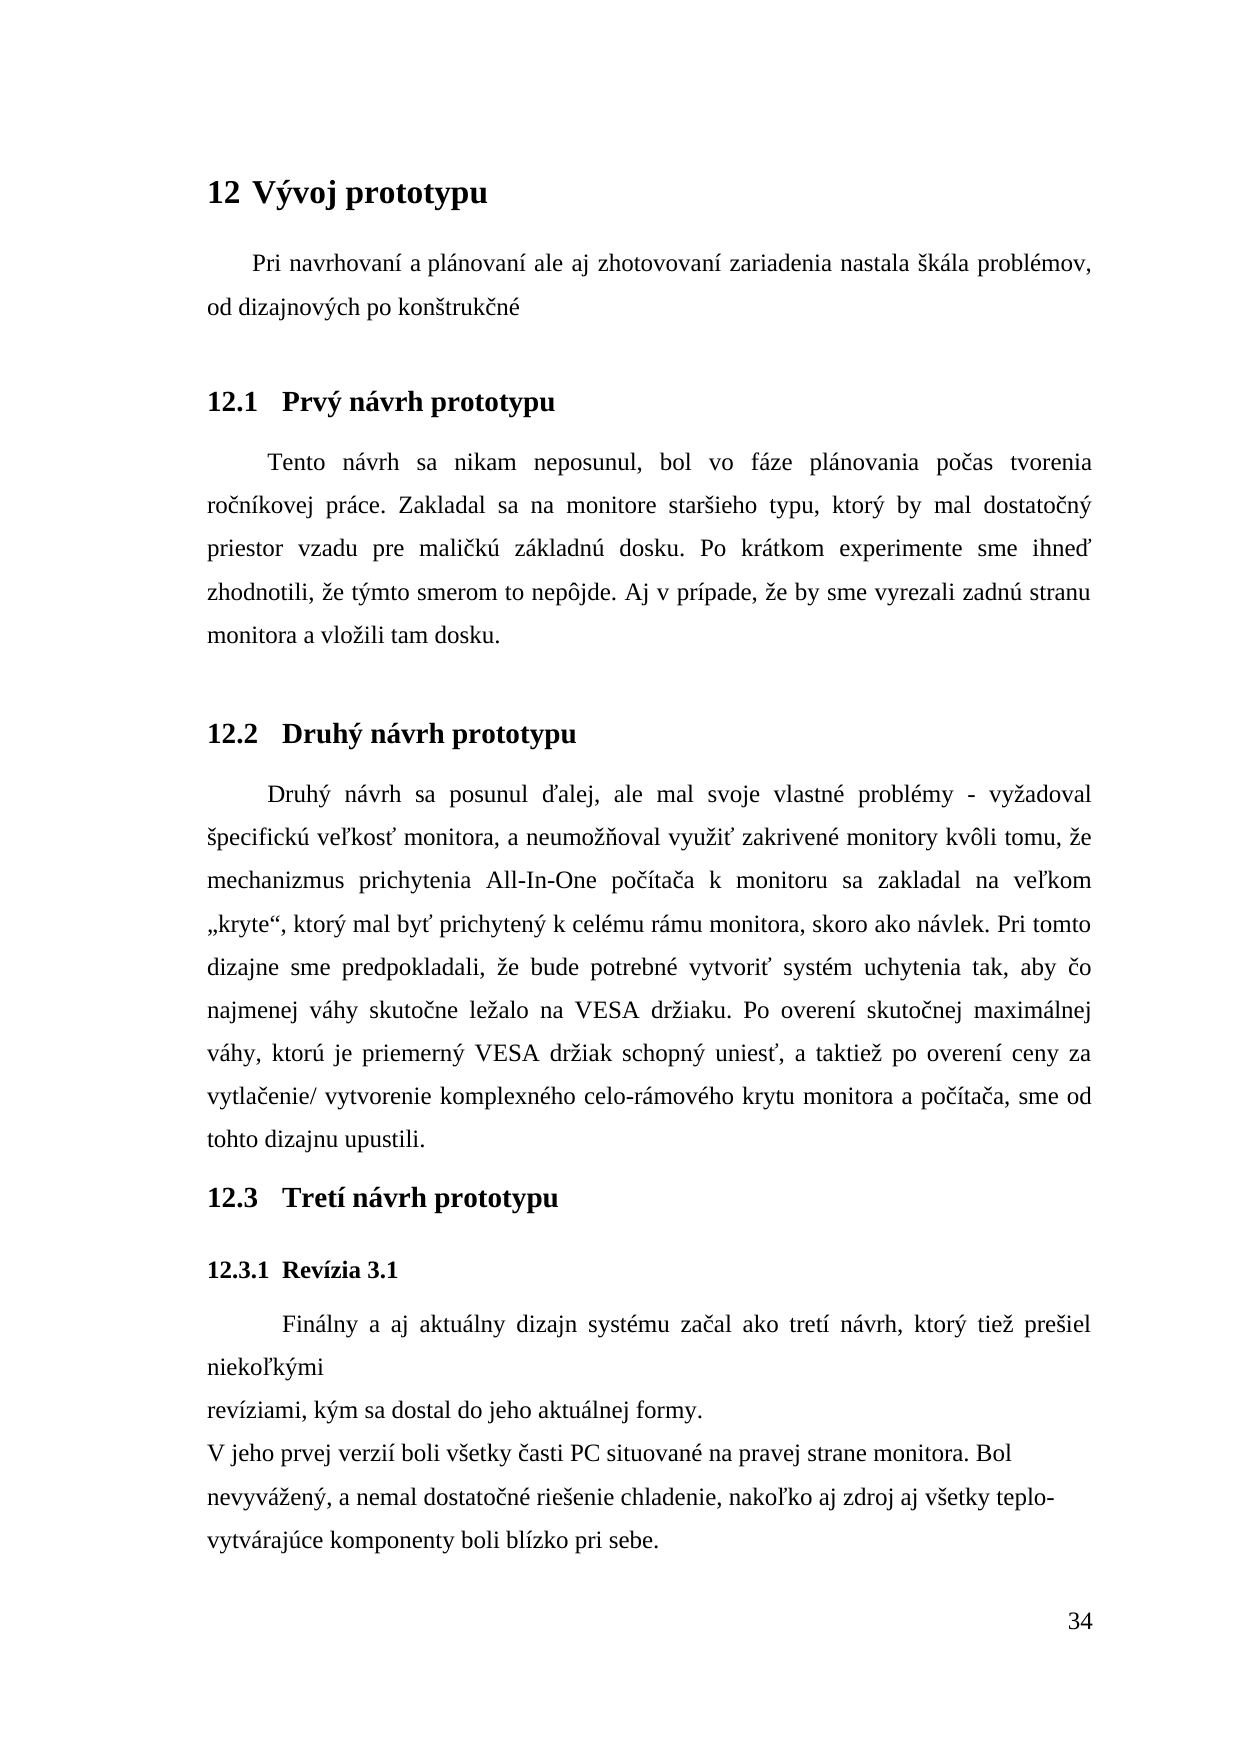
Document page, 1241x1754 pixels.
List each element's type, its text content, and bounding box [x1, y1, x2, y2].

text Druhý návrh sa posunul ďalej, ale mal svoje vlastné problémy - vyžadoval špecifickú veľkosť monitora, a neumožňoval využiť zakrivené monitory kvôli tomu, že mechanizmus prichytenia All-In-One počítača k monitoru sa zakladal na veľkom „kryte“, ktorý mal byť prichytený k celému rámu monitora, skoro ako návlek. Pri tomto dizajne sme predpokladali, že bude potrebné vytvoriť systém uchytenia tak, aby čo najmenej váhy skutočne ležalo na VESA držiaku. Po overení skutočnej maximálnej váhy, ktorú je priemerný VESA držiak schopný uniesť, a taktiež po overení ceny za vytlačenie/ vytvorenie komplexného celo-rámového krytu monitora a počítača, sme od tohto dizajnu upustili. [207, 779, 1092, 1153]
text V jeho prvej verzií boli všetky časti PC situované na pravej strane monitora. Bol [207, 1438, 1092, 1467]
text nevyvážený, a nemal dostatočné riešenie chladenie, nakoľko aj zdroj aj všetky teplo- [207, 1482, 1092, 1510]
text Finálny a aj aktuálny dizajn systému začal ako tretí návrh, ktorý tiež prešiel niekoľkými [207, 1309, 1092, 1381]
text Pri navrhovaní a plánovaní ale aj zhotovovaní zariadenia nastala škála problémov, od dizajnových po konštrukčné [207, 248, 1092, 320]
subtitle Vývoj prototypu [207, 173, 1092, 211]
text Tento návrh sa nikam neposunul, bol vo fáze plánovania počas tvorenia ročníkovej práce. Zakladal sa na monitore staršieho typu, ktorý by mal dostatočný priestor vzadu pre maličkú základnú dosku. Po krátkom experimente sme ihneď zhodnotili, že týmto smerom to nepôjde. Aj v prípade, že by sme vyrezali zadnú stranu monitora a vložili tam dosku. [207, 447, 1092, 648]
subtitle Prvý návrh prototypu [207, 384, 1092, 418]
text vytvárajúce komponenty boli blízko pri sebe. [207, 1525, 1092, 1553]
text revíziami, kým sa dostal do jeho aktuálnej formy. [207, 1395, 1092, 1424]
subtitle Tretí návrh prototypu [207, 1180, 1092, 1213]
subtitle Druhý návrh prototypu [207, 717, 1092, 750]
subtitle Revízia 3.1 [207, 1255, 1092, 1284]
